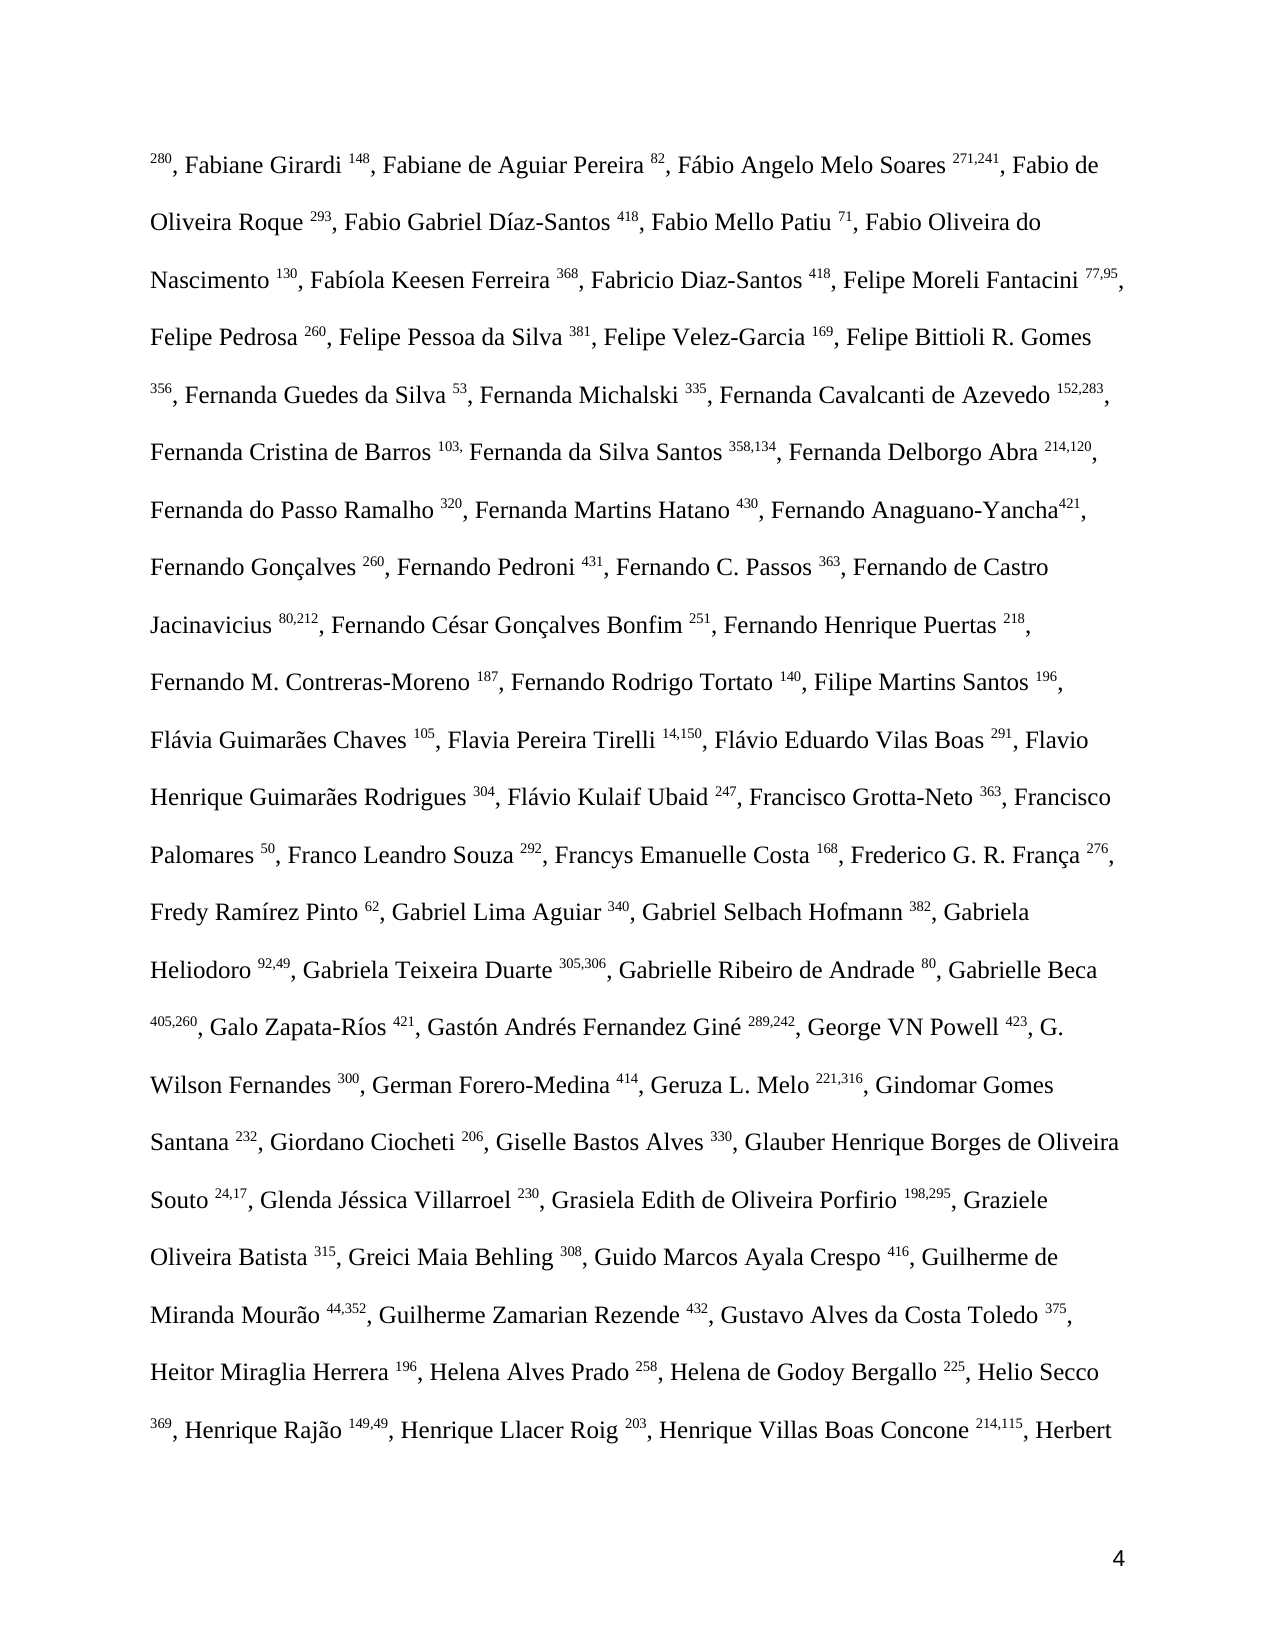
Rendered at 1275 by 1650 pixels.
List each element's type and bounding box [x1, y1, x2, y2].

text [150, 150, 1125, 1444]
